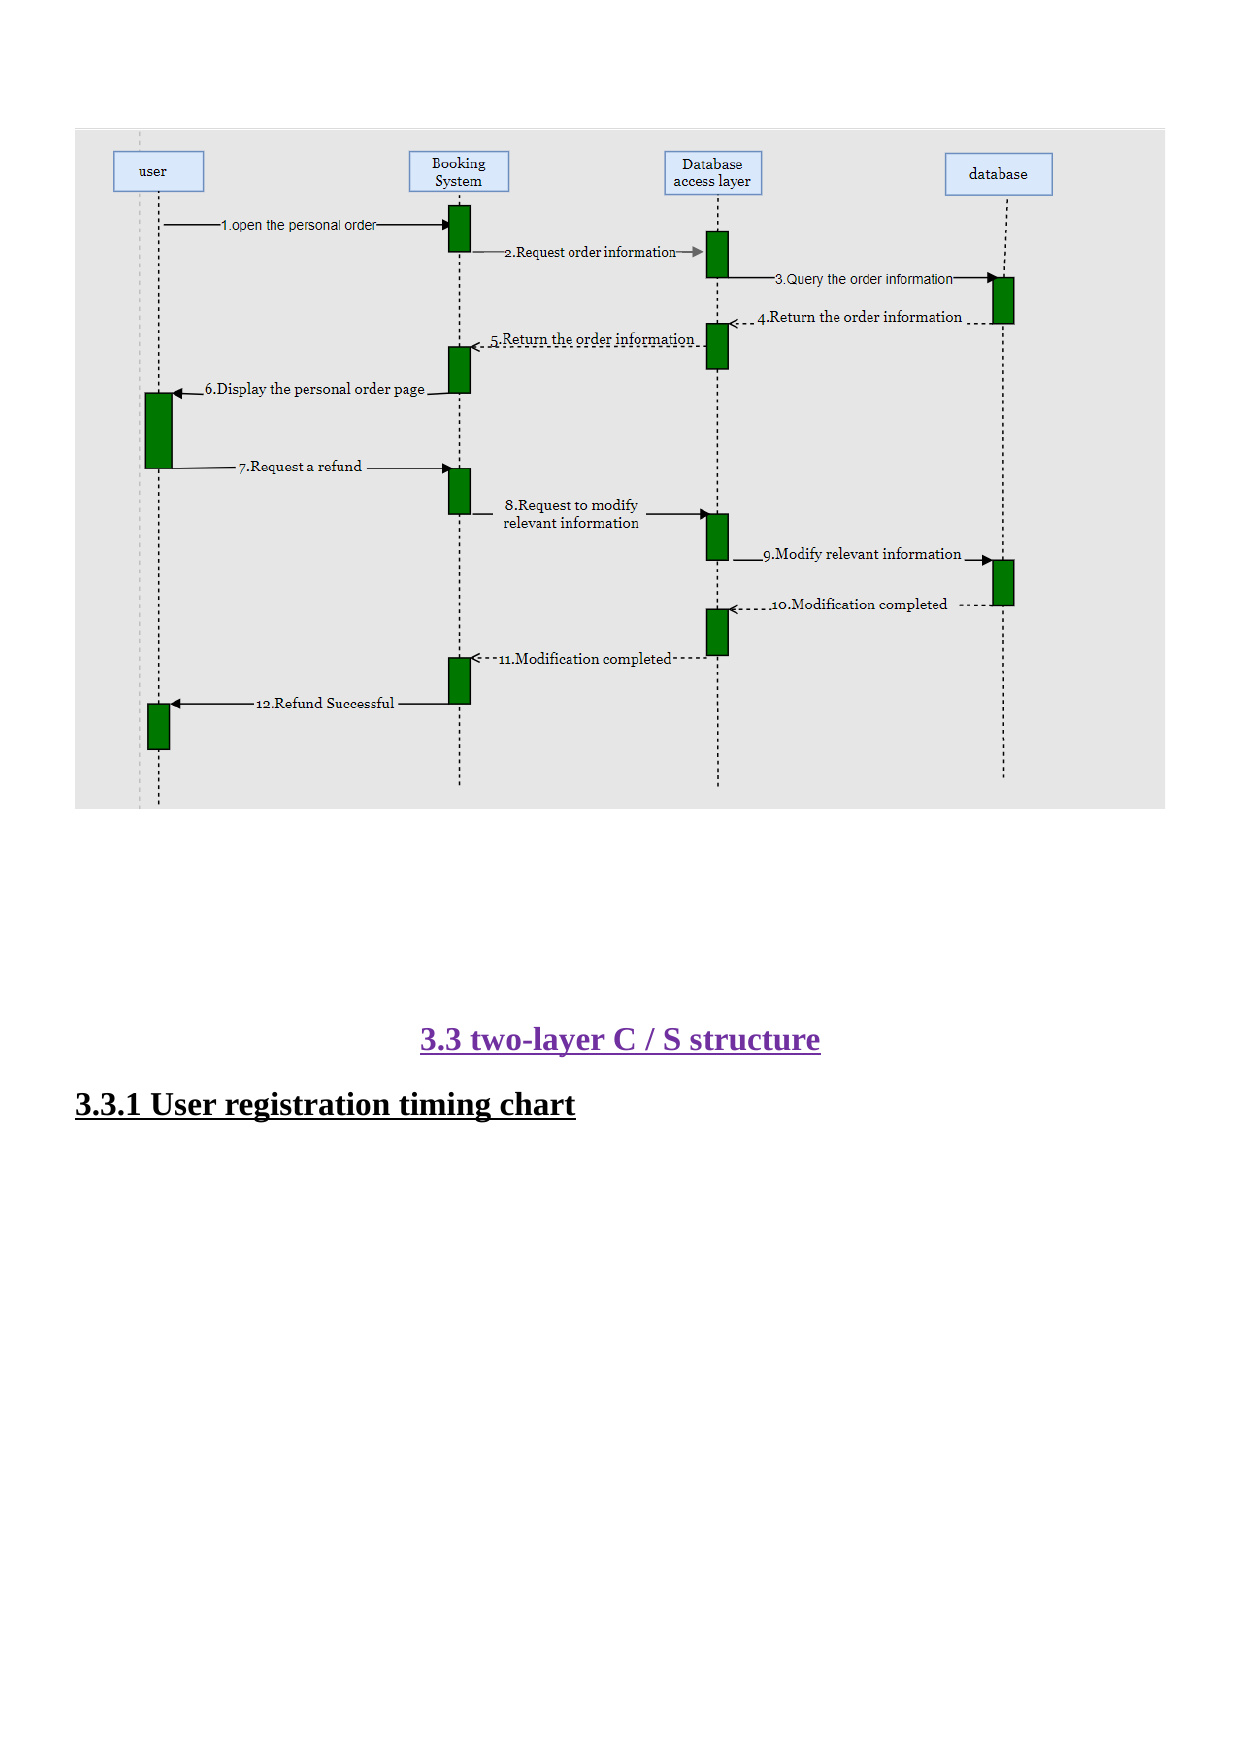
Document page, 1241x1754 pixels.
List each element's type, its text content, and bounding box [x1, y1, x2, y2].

text 3.3 two-layer C / S structure [75, 1006, 1165, 1071]
text 3.3.1 User registration timing chart [75, 1071, 1165, 1136]
picture [75, 128, 1166, 809]
